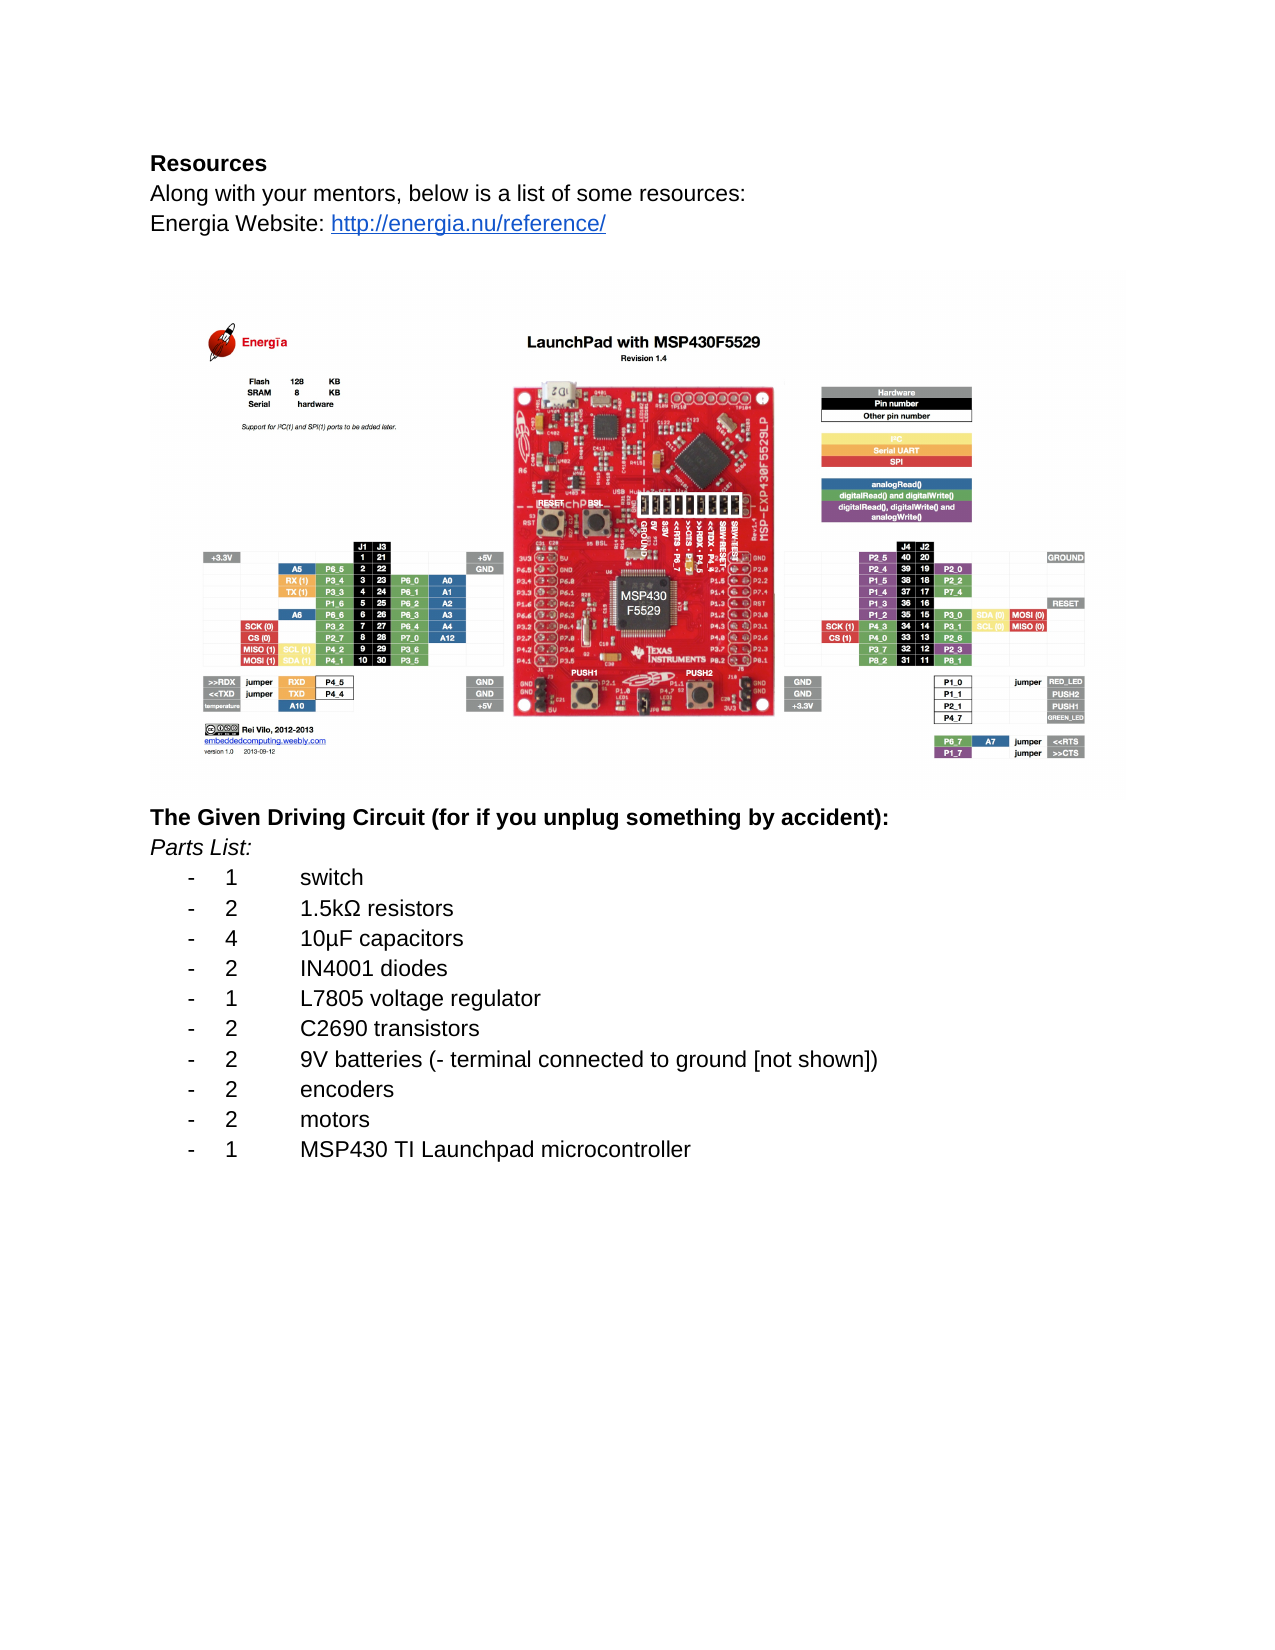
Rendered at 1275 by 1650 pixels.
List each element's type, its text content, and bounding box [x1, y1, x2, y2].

picture [150, 270, 1125, 800]
list 2 motors [187, 1106, 1125, 1132]
text Resources [150, 150, 1125, 176]
text The Given Driving Circuit (for if you unplug something by accident): [150, 804, 1125, 830]
list 2 1.5kΩ resistors [187, 894, 1125, 921]
list 1 MSP430 TI Launchpad microcontroller [187, 1136, 1125, 1162]
list 2 9V batteries (- terminal connected to ground [not shown]) [187, 1046, 1125, 1072]
list 1 L7805 voltage regulator [187, 985, 1125, 1011]
text Parts List: [150, 834, 1125, 860]
list 2 encoders [187, 1076, 1125, 1102]
list 1 switch [187, 864, 1125, 891]
list 2 C2690 transistors [187, 1015, 1125, 1042]
text Along with your mentors, below is a list of some resources: [150, 180, 1125, 207]
list 4 10µF capacitors [187, 925, 1125, 951]
text Energia Website: http://energia.nu/reference/ [150, 210, 1125, 237]
list 2 IN4001 diodes [187, 955, 1125, 981]
